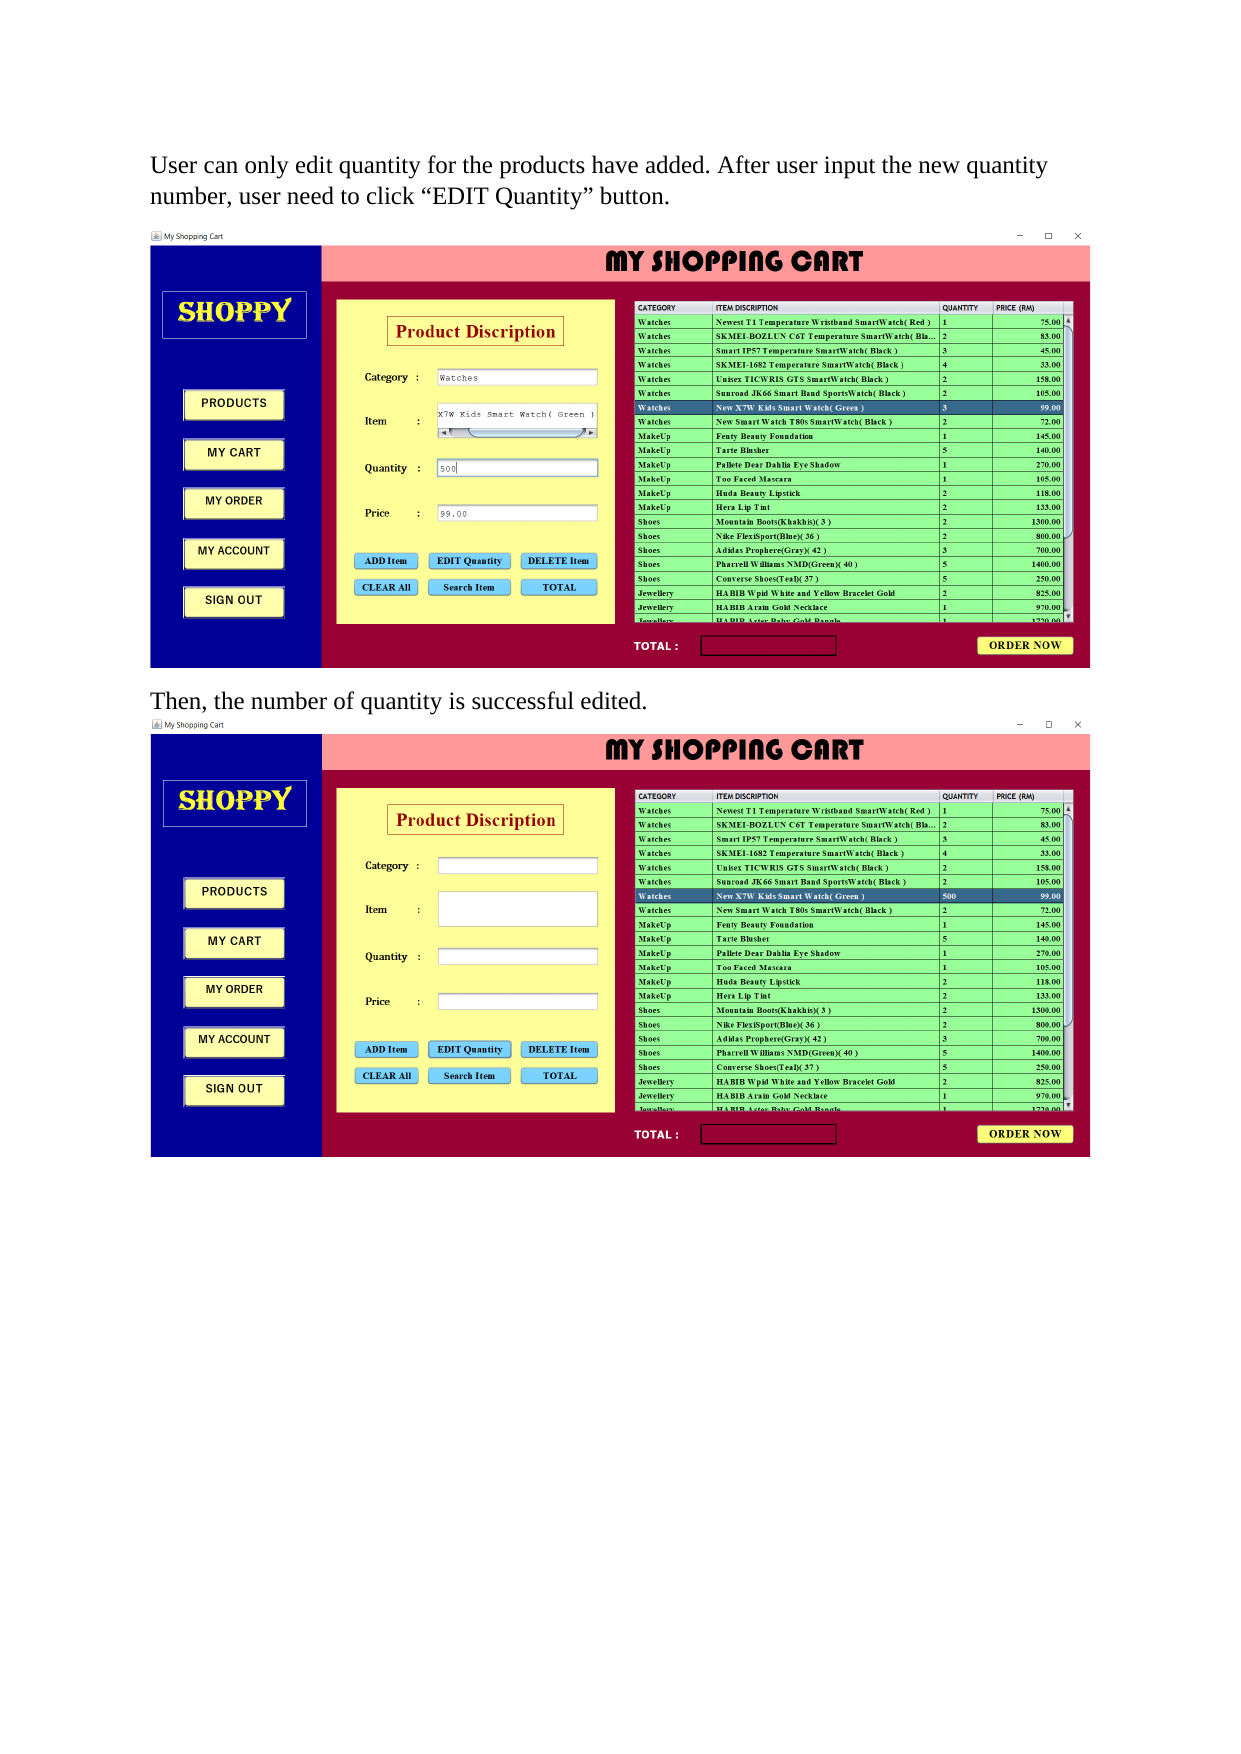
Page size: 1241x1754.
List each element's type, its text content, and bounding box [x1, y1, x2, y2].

text User can only edit quantity for the products have added. After user input the new quantity number, user need to click “EDIT Quantity” button. [150, 150, 1090, 210]
picture [150, 228, 1091, 668]
picture [150, 717, 1091, 1157]
text Then, the number of quantity is successful edited. [150, 686, 1090, 717]
